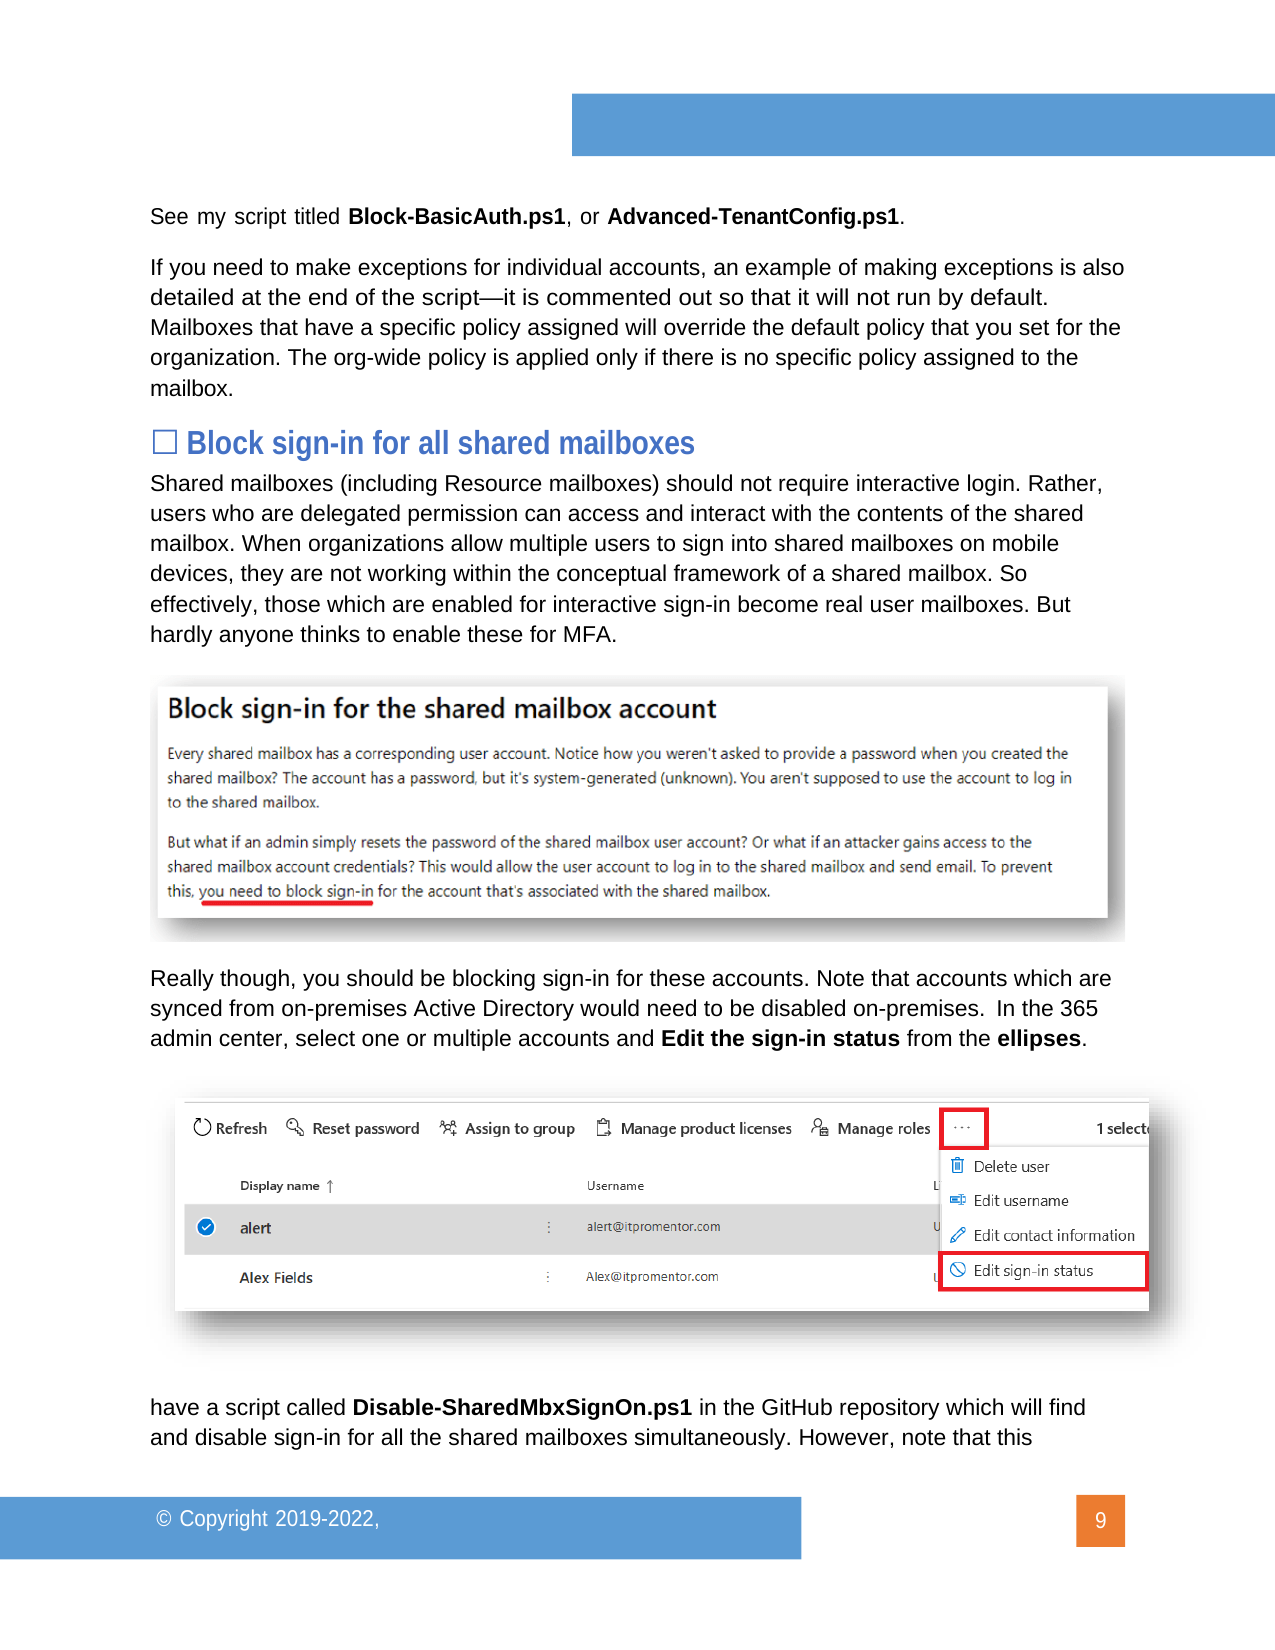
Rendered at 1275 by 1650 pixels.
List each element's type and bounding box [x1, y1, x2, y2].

picture [142, 1073, 1214, 1375]
picture [150, 675, 1125, 942]
